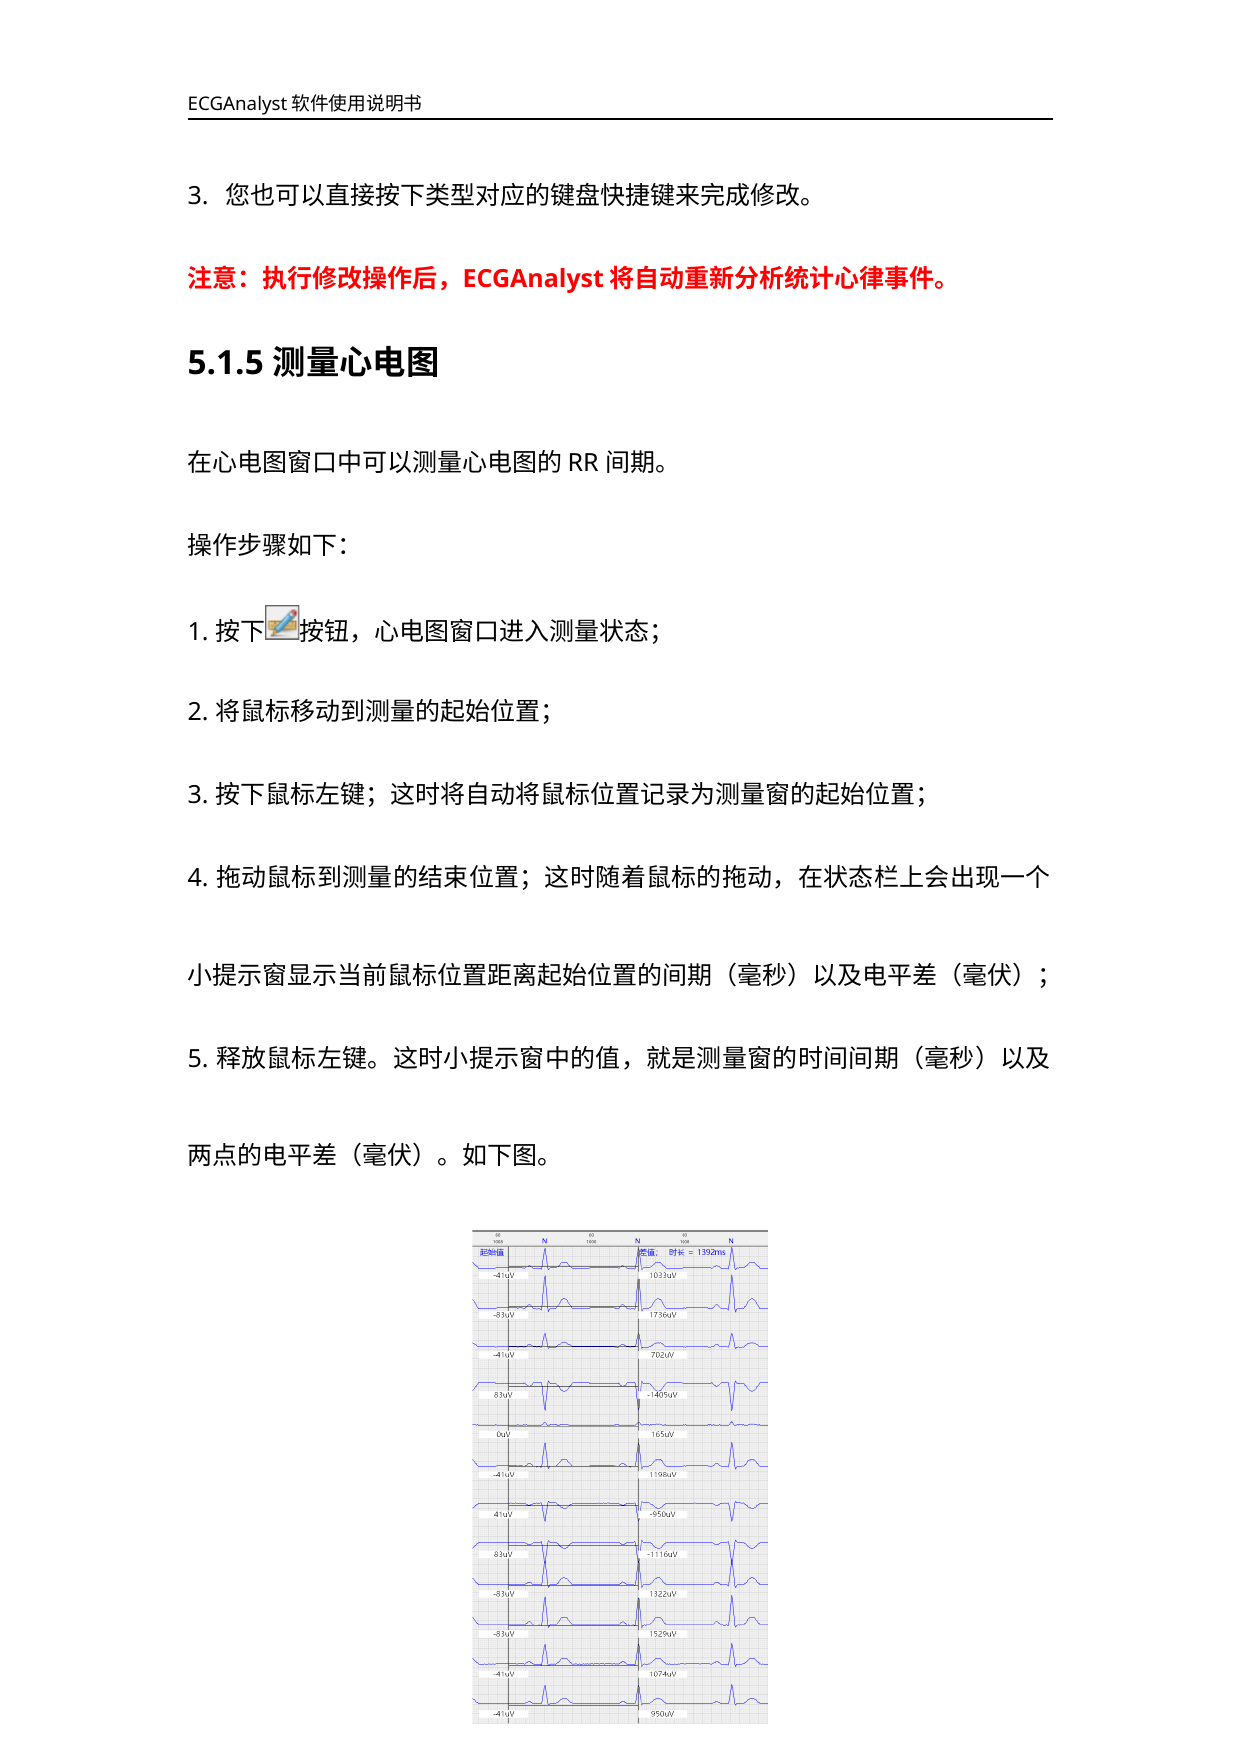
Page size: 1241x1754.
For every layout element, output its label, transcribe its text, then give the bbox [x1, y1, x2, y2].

text 3. 按下鼠标左键；这时将自动将鼠标位置记录为测量窗的起始位置； [187, 760, 1053, 825]
picture [472, 1229, 768, 1724]
text 在心电图窗口中可以测量心电图的RR 间期。 [187, 428, 1053, 493]
text 1. 按下按钮，心电图窗口进入测量状态； [187, 594, 1053, 659]
subtitle 5.1.5 测量心电图 [187, 327, 1053, 392]
text 注意：执行修改操作后，ECGAnalyst将自动重新分析统计心律事件。 [187, 244, 1053, 309]
list 您也可以直接按下类型对应的键盘快捷键来完成修改。 [187, 161, 1053, 226]
text 2. 将鼠标移动到测量的起始位置； [187, 677, 1053, 742]
text 4. 拖动鼠标到测量的结束位置；这时随着鼠标的拖动，在状态栏上会出现一个小提示窗显示当前鼠标位置距离起始位置的间期（毫秒）以及电平差（毫伏）； [187, 843, 1053, 1006]
picture [265, 605, 300, 640]
text 操作步骤如下： [187, 511, 1053, 576]
text 5. 释放鼠标左键。这时小提示窗中的值，就是测量窗的时间间期（毫秒）以及两点的电平差（毫伏）。如下图。 [187, 1024, 1053, 1186]
